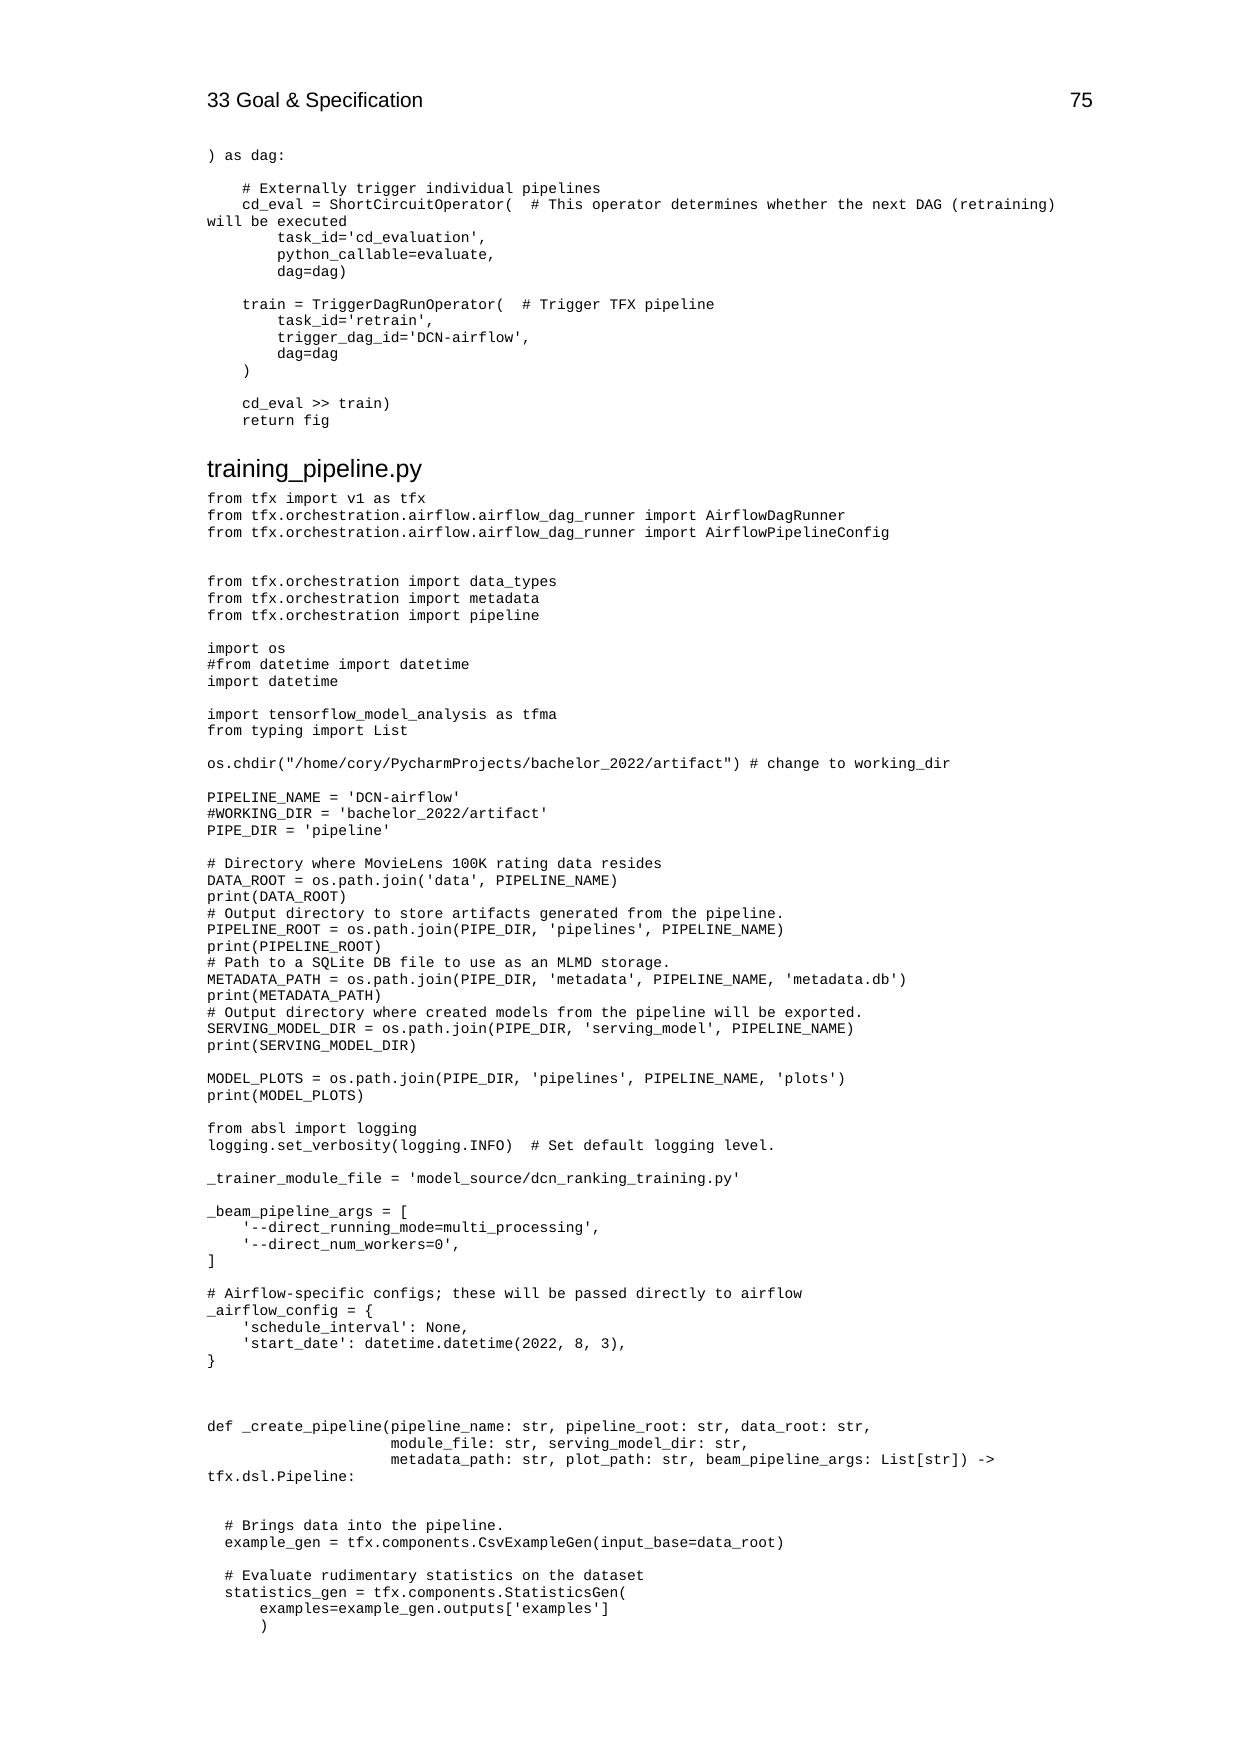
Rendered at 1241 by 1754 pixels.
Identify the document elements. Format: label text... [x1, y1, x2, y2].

text DATA_ROOT = os.path.join('data', PIPELINE_NAME) [207, 873, 1092, 889]
text # Output directory where created models from the pipeline will be exported. [207, 1005, 1092, 1022]
text metadata_path: str, plot_path: str, beam_pipeline_args: List[str]) -> tfx.dsl.Pipeline: [207, 1452, 1092, 1486]
text print(METADATA_PATH) [207, 989, 1092, 1005]
text examples=example_gen.outputs['examples'] [207, 1601, 1092, 1618]
text _trainer_module_file = 'model_source/dcn_ranking_training.py' [207, 1171, 1092, 1187]
text # Output directory to store artifacts generated from the pipeline. [207, 906, 1092, 922]
text _beam_pipeline_args = [ [207, 1204, 1092, 1221]
subtitle training_pipeline.py [207, 454, 1092, 483]
text MODEL_PLOTS = os.path.join(PIPE_DIR, 'pipelines', PIPELINE_NAME, 'plots') [207, 1071, 1092, 1088]
text return fig [207, 413, 1092, 429]
text from tfx.orchestration import data_types [207, 574, 1092, 591]
text PIPELINE_ROOT = os.path.join(PIPE_DIR, 'pipelines', PIPELINE_NAME) [207, 922, 1092, 939]
text ) [207, 363, 1092, 380]
text from absl import logging [207, 1121, 1092, 1138]
text # Externally trigger individual pipelines [207, 181, 1092, 198]
text ) as dag: [207, 148, 1092, 164]
text statistics_gen = tfx.components.StatisticsGen( [207, 1585, 1092, 1601]
text task_id='cd_evaluation', [207, 231, 1092, 247]
text # Brings data into the pipeline. [207, 1519, 1092, 1535]
text SERVING_MODEL_DIR = os.path.join(PIPE_DIR, 'serving_model', PIPELINE_NAME) [207, 1022, 1092, 1038]
text # Directory where MovieLens 100K rating data resides [207, 856, 1092, 873]
text print(MODEL_PLOTS) [207, 1088, 1092, 1104]
text module_file: str, serving_model_dir: str, [207, 1436, 1092, 1452]
text def _create_pipeline(pipeline_name: str, pipeline_root: str, data_root: str, [207, 1419, 1092, 1436]
text '--direct_num_workers=0', [207, 1237, 1092, 1254]
text # Evaluate rudimentary statistics on the dataset [207, 1568, 1092, 1585]
text # Path to a SQLite DB file to use as an MLMD storage. [207, 956, 1092, 972]
text print(SERVING_MODEL_DIR) [207, 1038, 1092, 1055]
text cd_eval = ShortCircuitOperator( # This operator determines whether the next DAG (retraining) will be executed [207, 198, 1092, 231]
text PIPELINE_NAME = 'DCN-airflow' [207, 790, 1092, 806]
text trigger_dag_id='DCN-airflow', [207, 330, 1092, 347]
text from typing import List [207, 724, 1092, 740]
text # Airflow-specific configs; these will be passed directly to airflow [207, 1287, 1092, 1303]
text from tfx.orchestration import metadata [207, 591, 1092, 608]
text PIPE_DIR = 'pipeline' [207, 823, 1092, 839]
text dag=dag [207, 347, 1092, 363]
text python_callable=evaluate, [207, 247, 1092, 264]
text from tfx.orchestration.airflow.airflow_dag_runner import AirflowDagRunner [207, 508, 1092, 525]
text #from datetime import datetime [207, 657, 1092, 674]
text 'schedule_interval': None, [207, 1320, 1092, 1336]
text example_gen = tfx.components.CsvExampleGen(input_base=data_root) [207, 1535, 1092, 1552]
text import tensorflow_model_analysis as tfma [207, 707, 1092, 724]
text logging.set_verbosity(logging.INFO) # Set default logging level. [207, 1138, 1092, 1154]
text from tfx.orchestration import pipeline [207, 608, 1092, 624]
text from tfx import v1 as tfx [207, 492, 1092, 508]
text METADATA_PATH = os.path.join(PIPE_DIR, 'metadata', PIPELINE_NAME, 'metadata.db') [207, 972, 1092, 989]
text os.chdir("/home/cory/PycharmProjects/bachelor_2022/artifact") # change to working_dir [207, 757, 1092, 773]
text train = TriggerDagRunOperator( # Trigger TFX pipeline [207, 297, 1092, 313]
text ) [207, 1618, 1092, 1634]
text print(DATA_ROOT) [207, 889, 1092, 906]
text '--direct_running_mode=multi_processing', [207, 1221, 1092, 1237]
text ] [207, 1254, 1092, 1270]
text print(PIPELINE_ROOT) [207, 939, 1092, 956]
text 'start_date': datetime.datetime(2022, 8, 3), [207, 1336, 1092, 1353]
text import datetime [207, 674, 1092, 691]
text #WORKING_DIR = 'bachelor_2022/artifact' [207, 806, 1092, 823]
text } [207, 1353, 1092, 1369]
text import os [207, 641, 1092, 657]
text from tfx.orchestration.airflow.airflow_dag_runner import AirflowPipelineConfig [207, 525, 1092, 541]
text _airflow_config = { [207, 1303, 1092, 1320]
text cd_eval >> train) [207, 396, 1092, 413]
text dag=dag) [207, 264, 1092, 280]
text task_id='retrain', [207, 313, 1092, 330]
